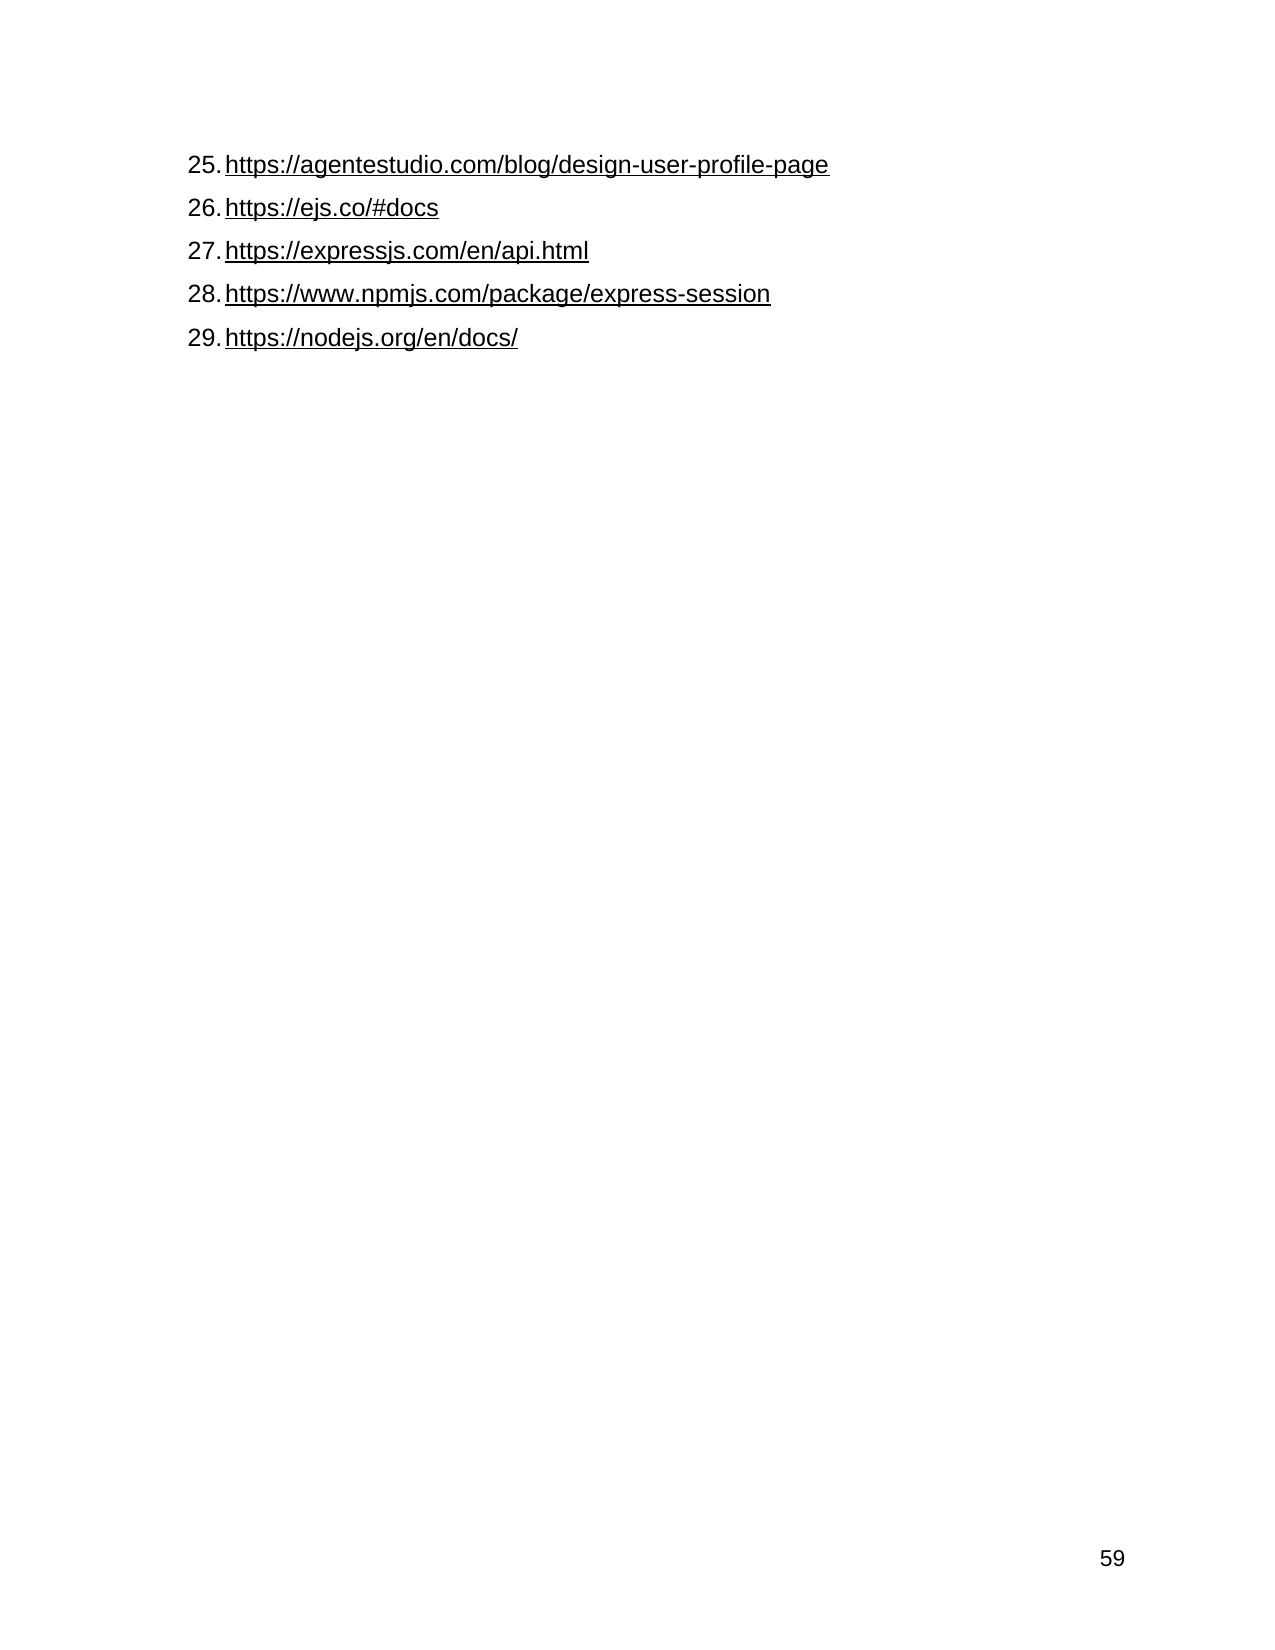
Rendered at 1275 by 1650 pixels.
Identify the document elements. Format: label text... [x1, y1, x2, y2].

list https://agentestudio.com/blog/design-user-profile-page [187, 150, 1125, 179]
list https://ejs.co/#docs [187, 193, 1125, 222]
list https://expressjs.com/en/api.html [187, 236, 1125, 265]
list https://nodejs.org/en/docs/ [187, 322, 1125, 351]
list https://www.npmjs.com/package/express-session [187, 279, 1125, 308]
